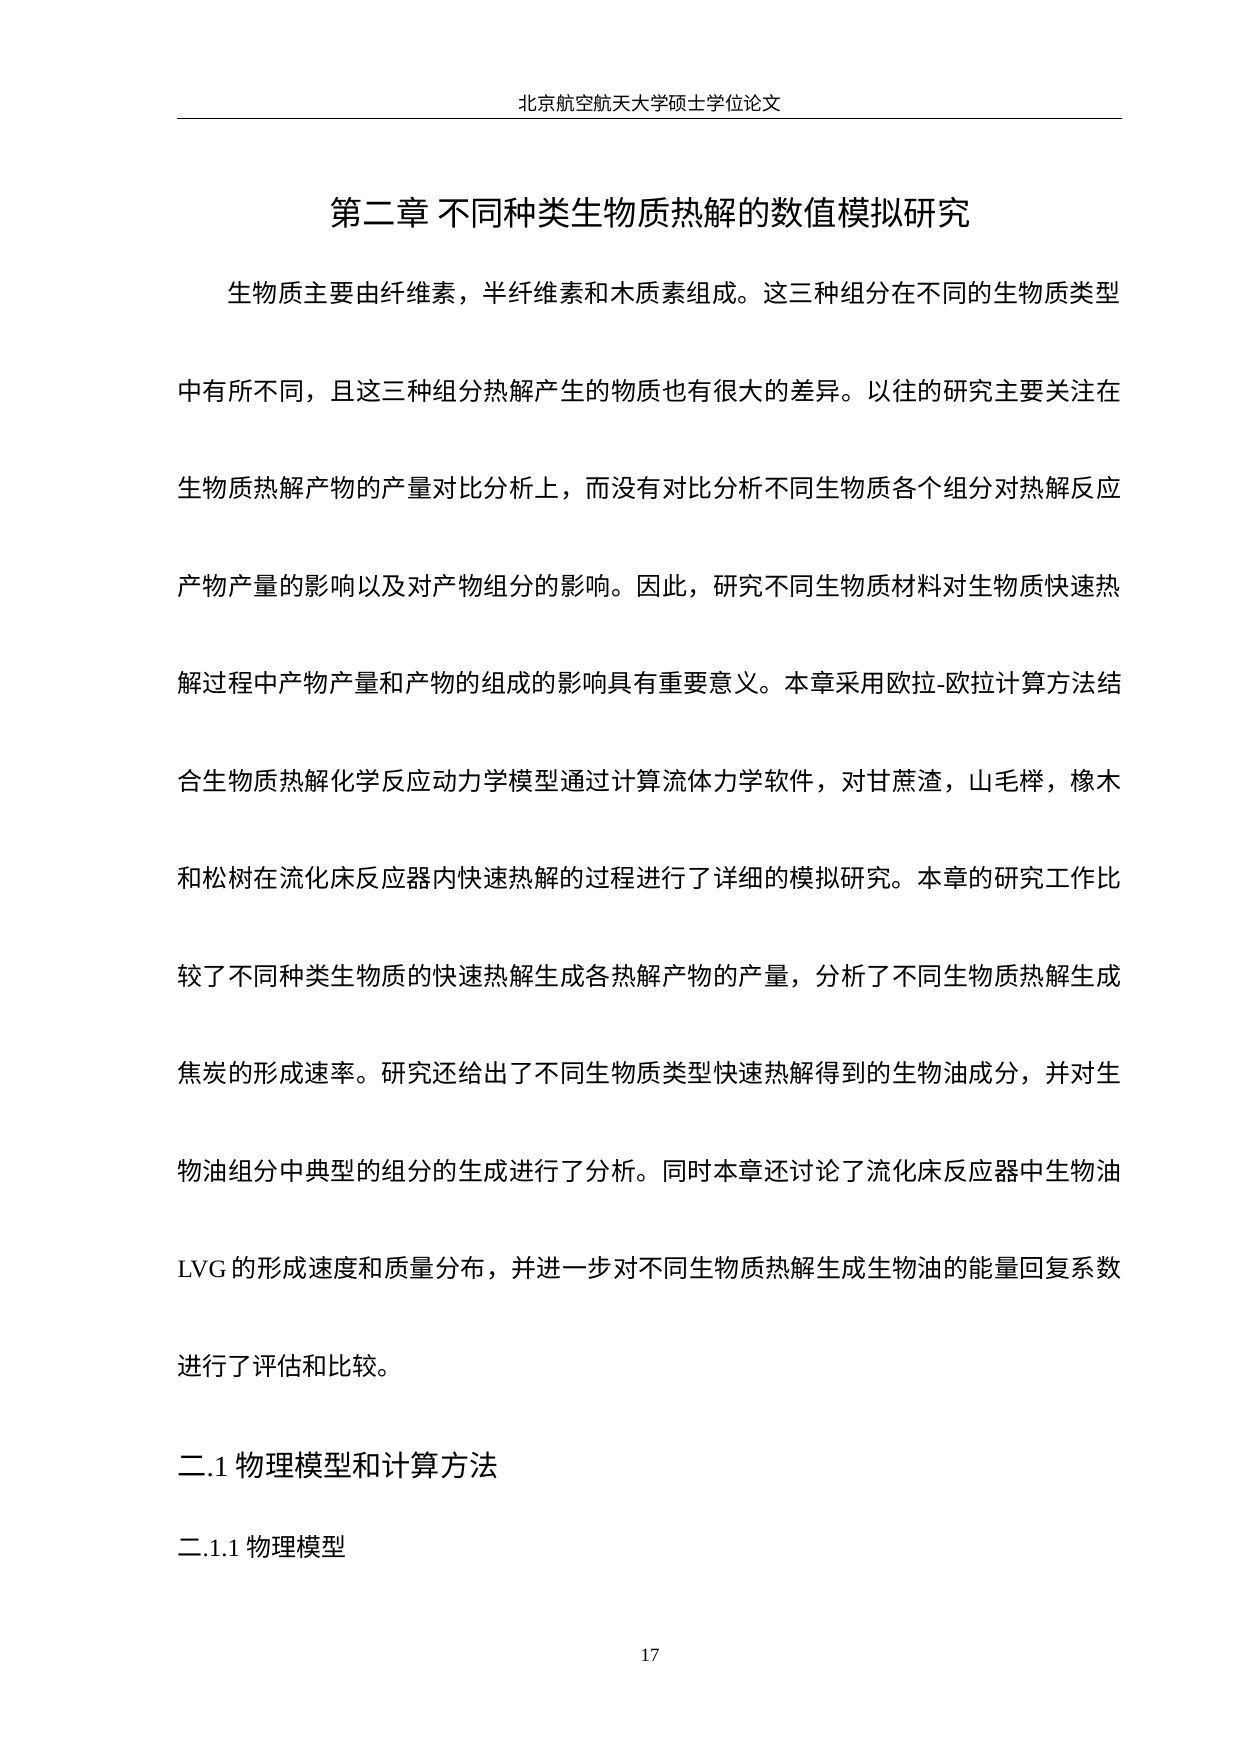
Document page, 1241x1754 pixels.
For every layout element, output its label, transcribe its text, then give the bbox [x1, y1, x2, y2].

subtitle 物理模型 [177, 1513, 1122, 1578]
subtitle 第二章 不同种类生物质热解的数值模拟研究 [177, 178, 1122, 243]
text 生物质主要由纤维素，半纤维素和木质素组成。这三种组分在不同的生物质类型中有所不同，且这三种组分热解产生的物质也有很大的差异。以往的研究主要关注在生物质热解产物的产量对比分析上，而没有对比分析不同生物质各个组分对热解反应产物产量的影响以及对产物组分的影响。因此，研究不同生物质材料对生物质快速热解过程中产物产量和产物的组成的影响具有重要意义。本章采用欧拉-欧拉计算方法结合生物质热解化学反应动力学模型通过计算流体力学软件，对甘蔗渣，山毛榉，橡木和松树在流化床反应器内快速热解的过程进行了详细的模拟研究。本章的研究工作比较了不同种类生物质的快速热解生成各热解产物的产量，分析了不同生物质热解生成焦炭的形成速率。研究还给出了不同生物质类型快速热解得到的生物油成分，并对生物油组分中典型的组分的生成进行了分析。同时本章还讨论了流化床反应器中生物油LVG的形成速度和质量分布，并进一步对不同生物质热解生成生物油的能量回复系数进行了评估和比较。 [177, 259, 1122, 1397]
subtitle 物理模型和计算方法 [177, 1431, 1122, 1496]
